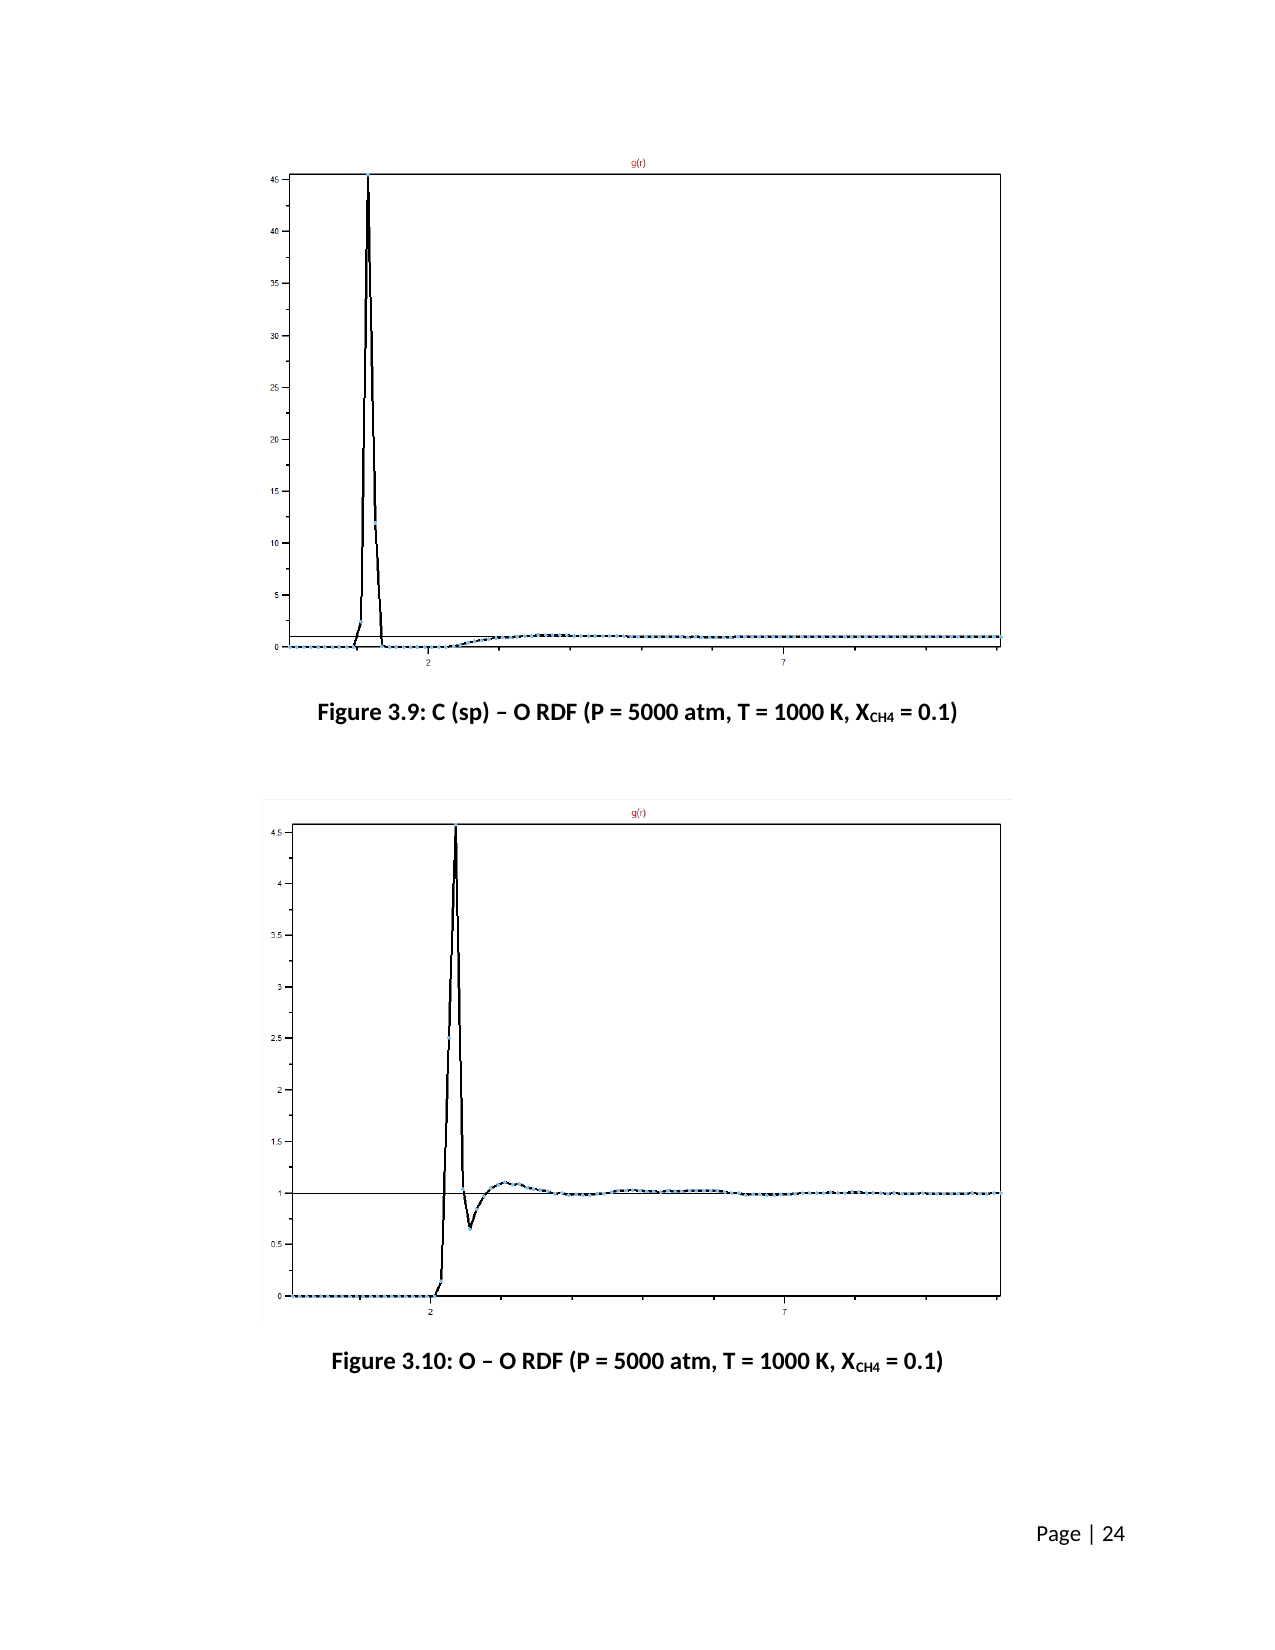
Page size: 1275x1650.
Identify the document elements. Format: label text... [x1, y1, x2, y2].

text Figure 3.10: O – O RDF (P = 5000 atm, T = 1000 K, XCH4 = 0.1) [150, 1345, 1125, 1376]
picture [262, 799, 1013, 1325]
text Figure 3.9: C (sp) – O RDF (P = 5000 atm, T = 1000 K, XCH4 = 0.1) [150, 696, 1125, 726]
picture [262, 150, 1013, 675]
